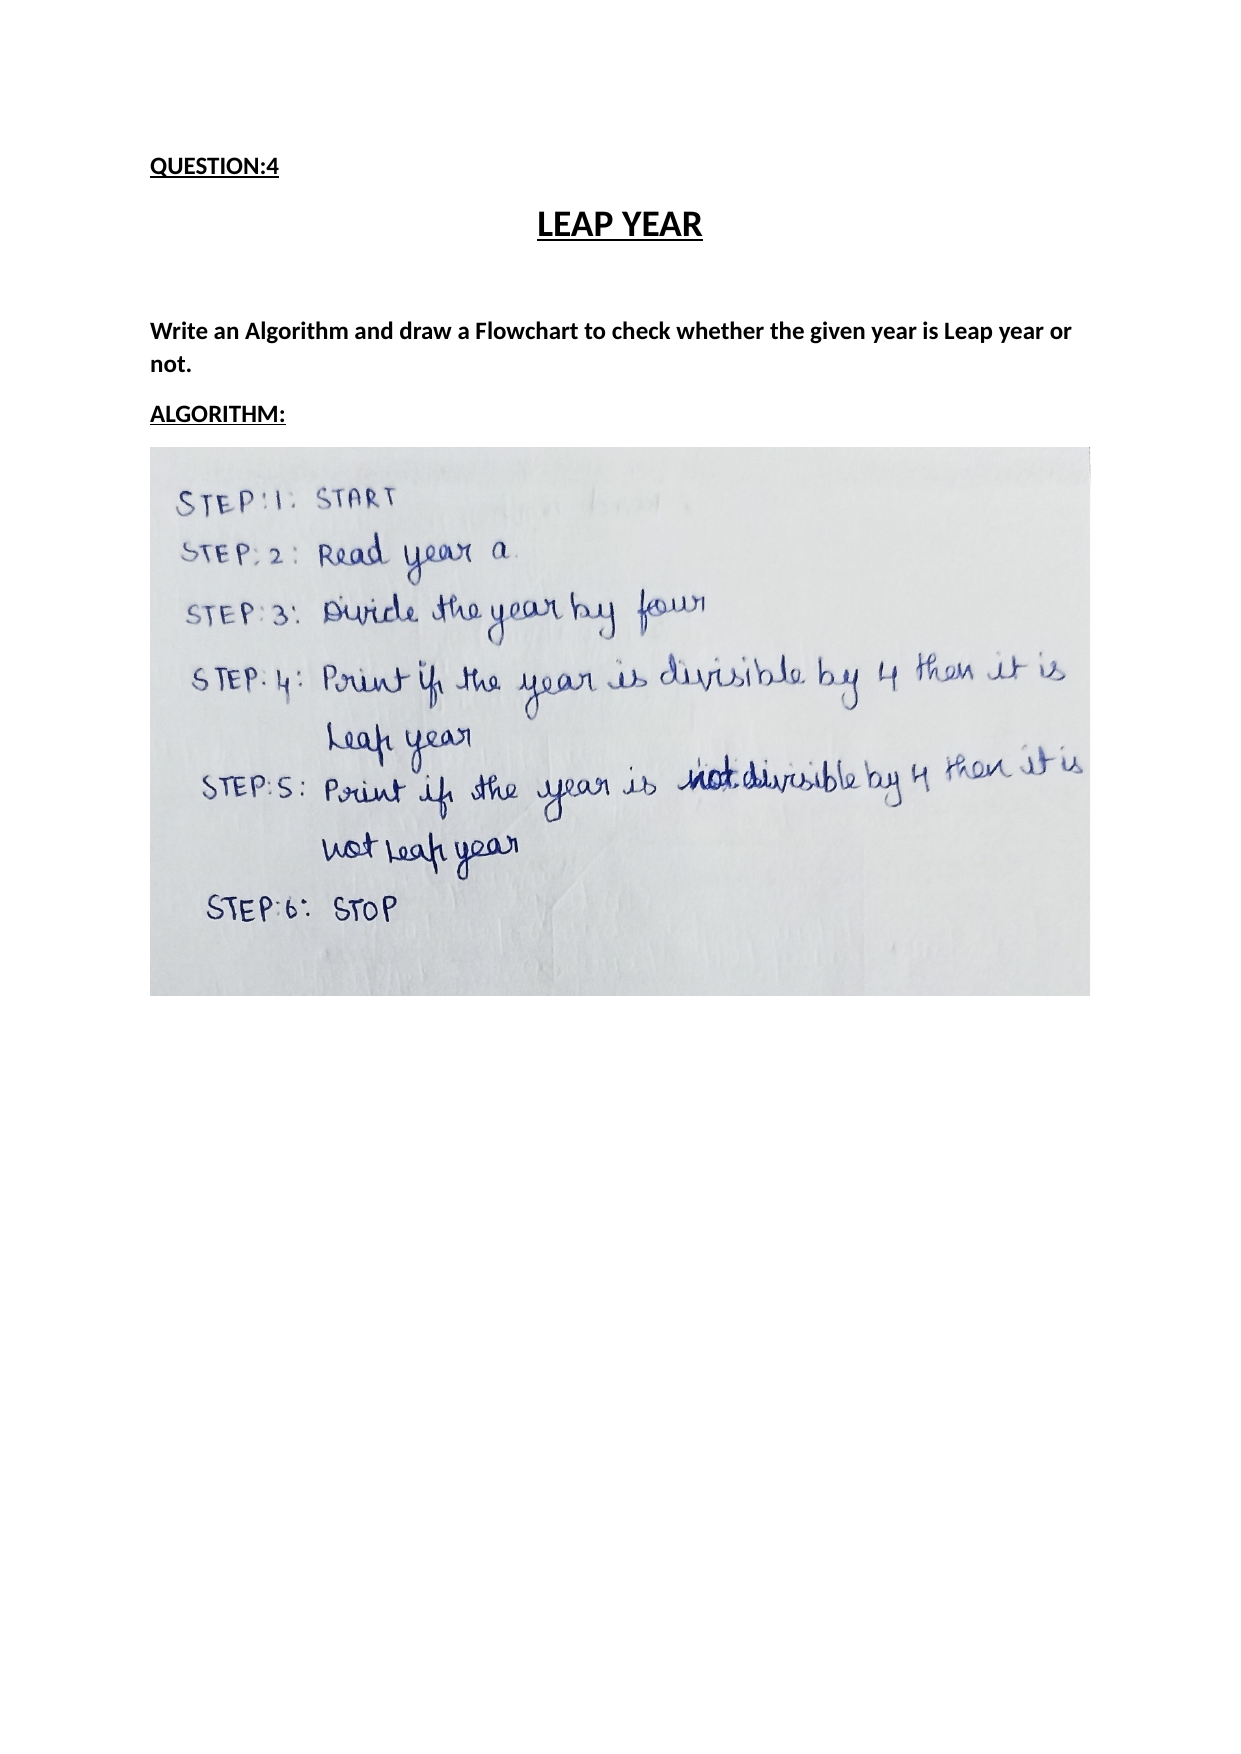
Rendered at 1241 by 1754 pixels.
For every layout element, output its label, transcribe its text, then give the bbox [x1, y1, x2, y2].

picture [150, 447, 1091, 996]
text LEAP YEAR [150, 199, 1090, 245]
text ALGORITHM: [150, 398, 1090, 428]
text QUESTION:4 [150, 150, 1090, 181]
text Write an Algorithm and draw a Flowchart to check whether the given year is Leap year or not. [150, 315, 1090, 379]
